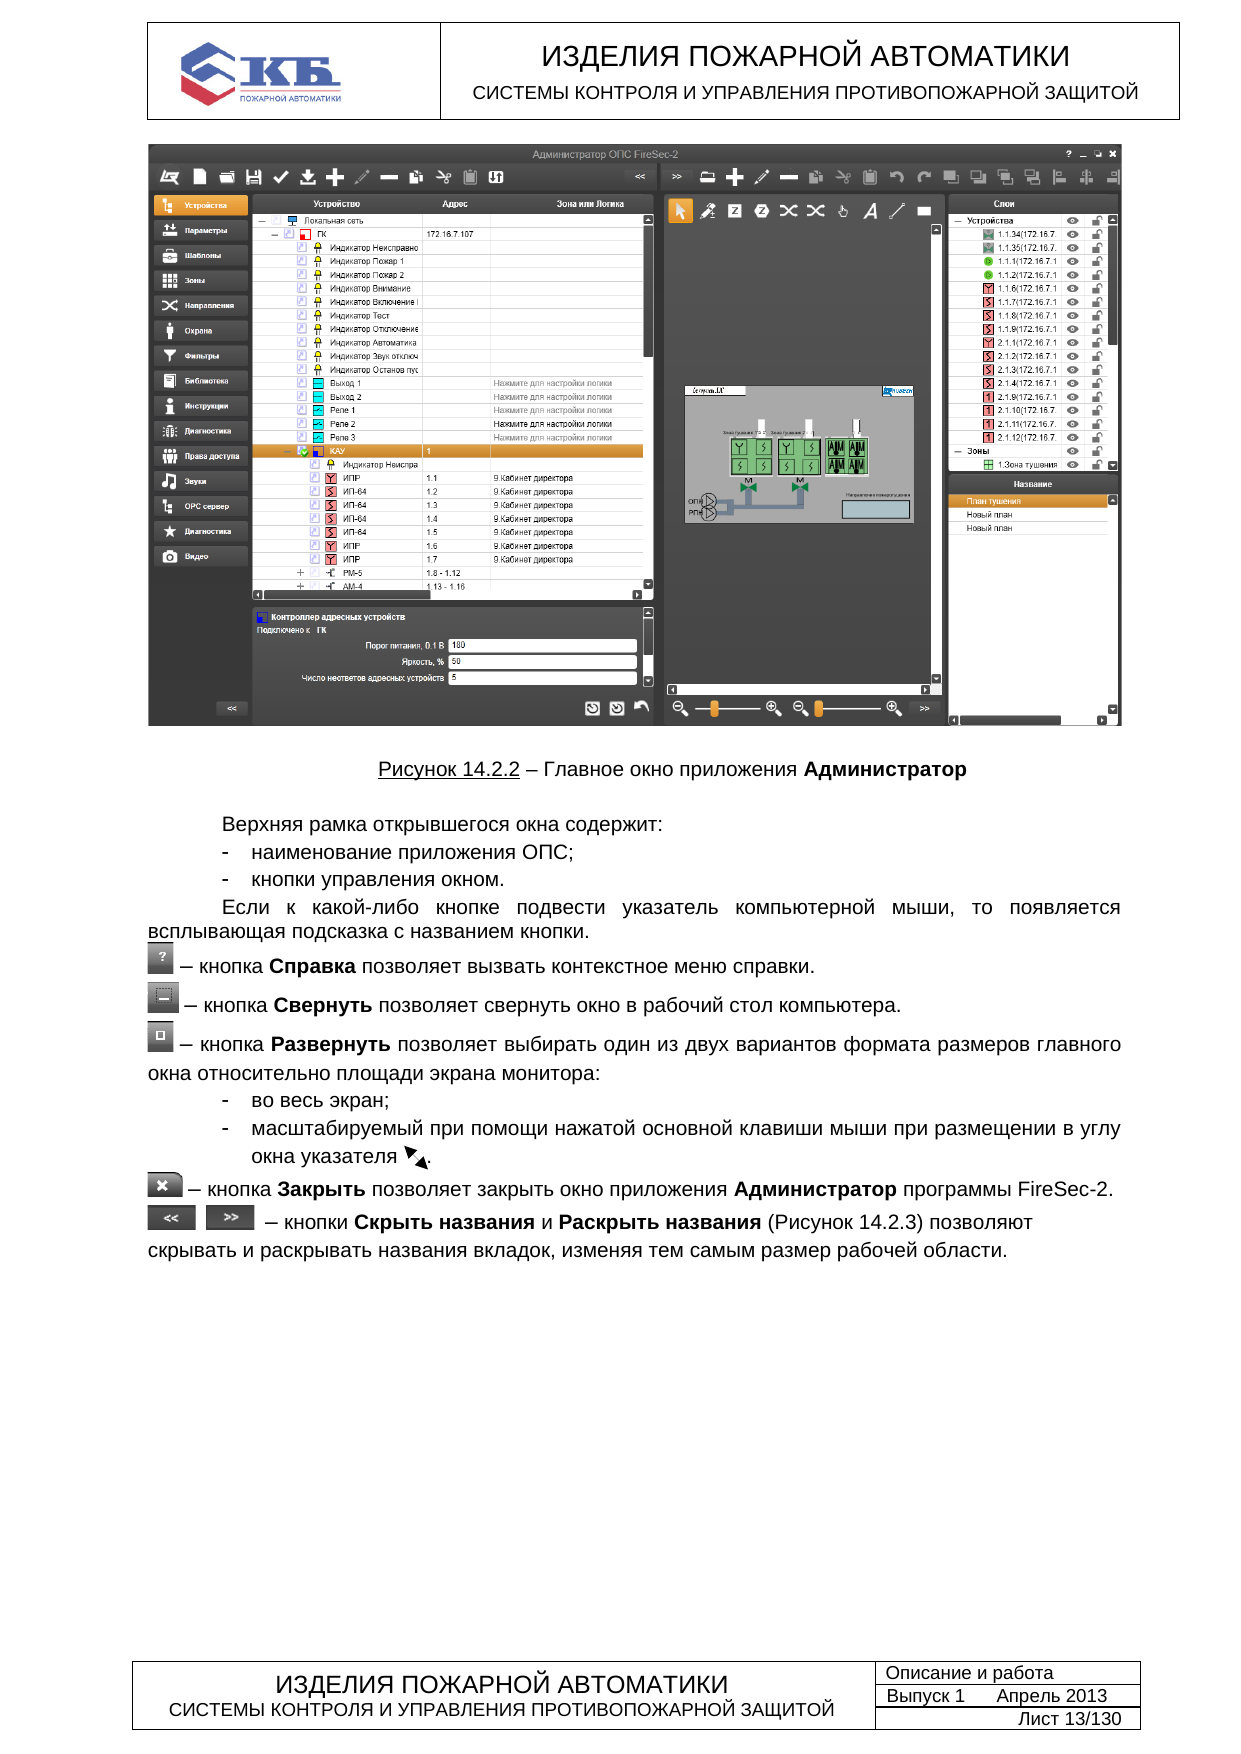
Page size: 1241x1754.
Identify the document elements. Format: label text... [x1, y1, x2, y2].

picture [148, 144, 1122, 726]
list – кнопки Скрыть названия и Раскрыть названия (Рисунок 14.2.3) позволяют скрывать и раскрывать названия вкладок, изменяя тем самым размер рабочей области. [148, 1205, 1122, 1262]
picture [147, 942, 174, 974]
picture [147, 1172, 183, 1197]
list Рисунок 14.2.2 – Главное окно приложения Администратор [223, 757, 1122, 781]
list наименование приложения ОПС; [222, 840, 1122, 864]
list – кнопка Свернуть позволяет свернуть окно в рабочий стол компьютера. [148, 982, 1122, 1017]
picture [147, 1021, 174, 1052]
list – кнопка Закрыть позволяет закрыть окно приложения Администратор программы FireSec-2. [148, 1172, 1122, 1201]
picture [147, 982, 179, 1013]
list кнопки управления окном. [222, 867, 1122, 891]
list – кнопка Справка позволяет вызвать контекстное меню справки. [148, 943, 1122, 978]
picture [177, 34, 354, 115]
list Верхняя рамка открывшегося окна содержит: [148, 812, 1122, 836]
text Если к какой-либо кнопке подвести указатель компьютерной мыши, то появляется всплывающая подсказка с названием кнопки. [148, 895, 1122, 943]
list во весь экран; [222, 1088, 1122, 1112]
picture [206, 1205, 255, 1230]
picture [147, 1205, 196, 1230]
list – кнопка Развернуть позволяет выбирать один из двух вариантов формата размеров главного окна относительно площади экрана монитора: [148, 1021, 1122, 1084]
list масштабируемый при помощи нажатой основной клавиши мыши при размещении в углу окна указателя . [222, 1115, 1122, 1169]
